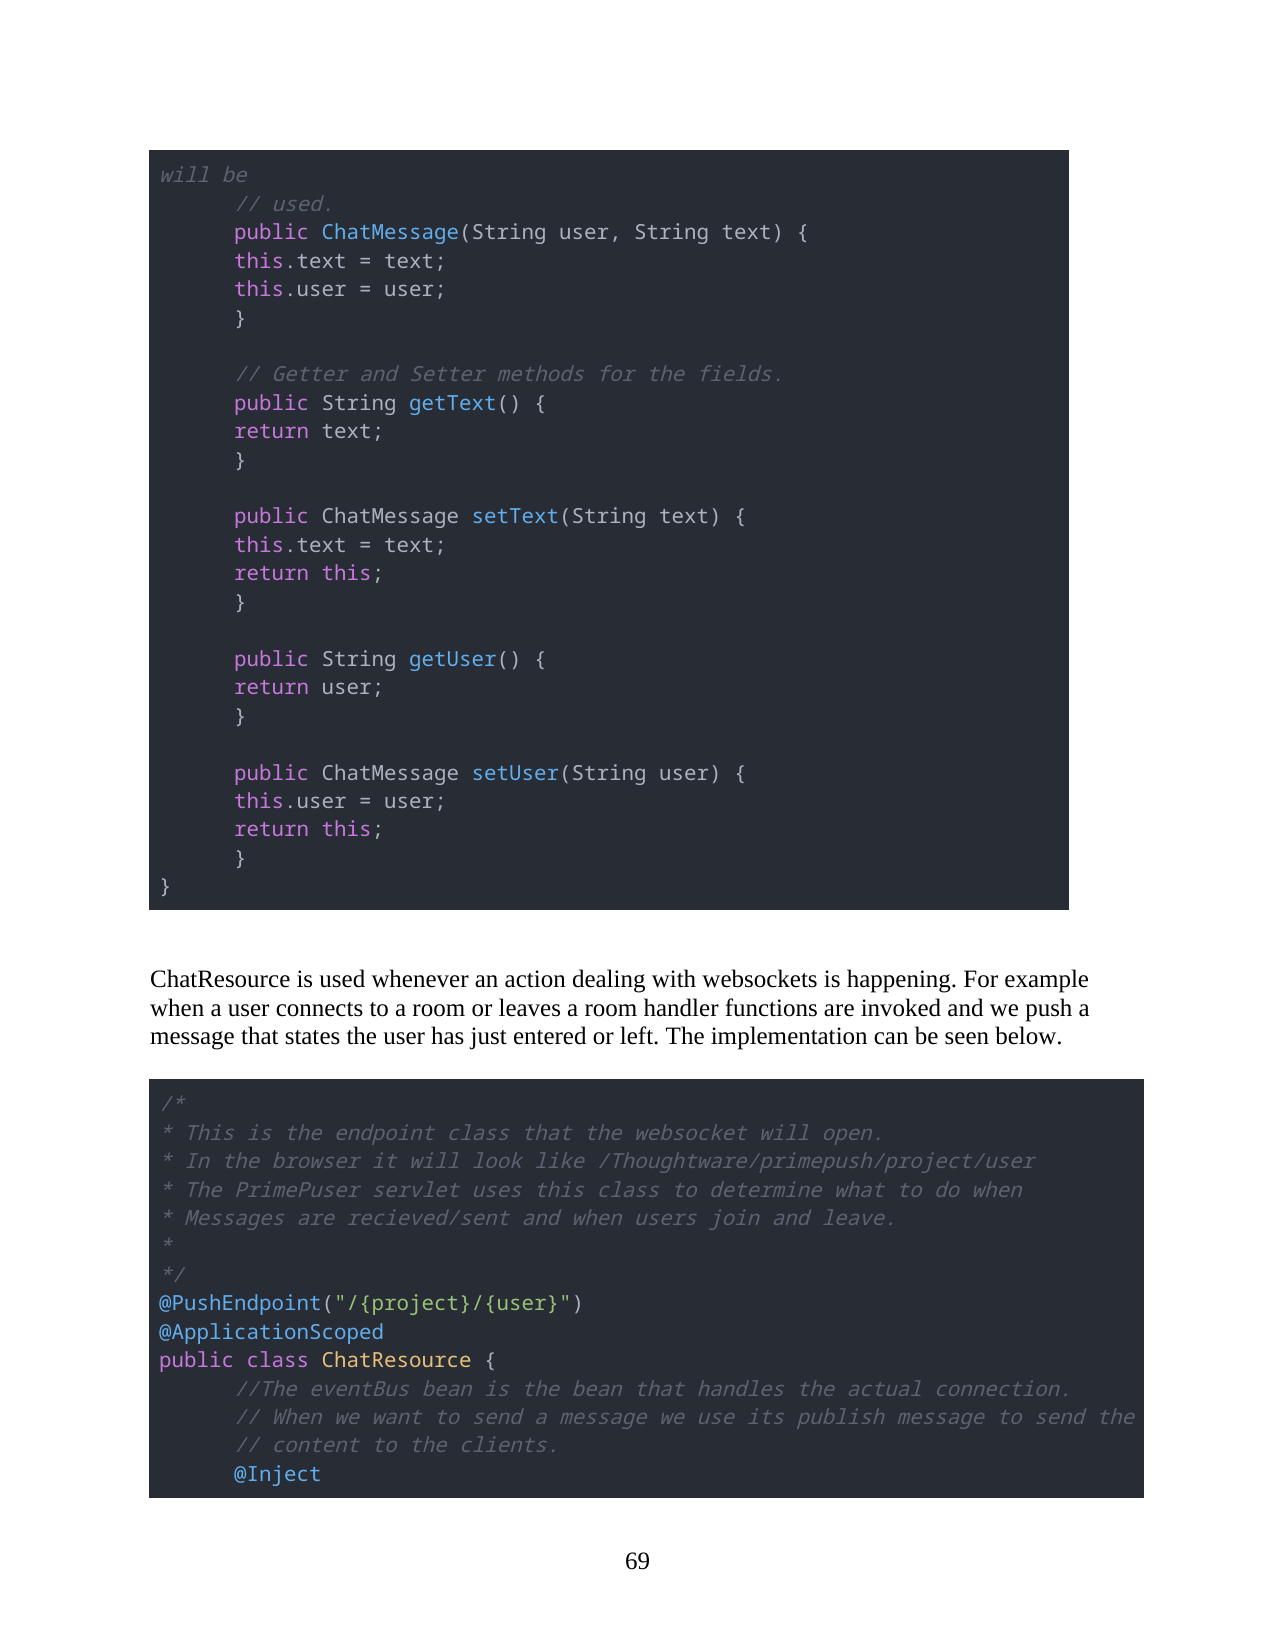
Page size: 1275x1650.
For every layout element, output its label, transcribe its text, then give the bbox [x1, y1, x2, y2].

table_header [149, 1079, 1144, 1498]
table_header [149, 150, 1069, 910]
text ChatResource is used whenever an action dealing with websockets is happening. For example when a user connects to a room or leaves a room handler functions are invoked and we push a message that states the user has just entered or left. The implementation can be seen below. [150, 964, 1125, 1050]
